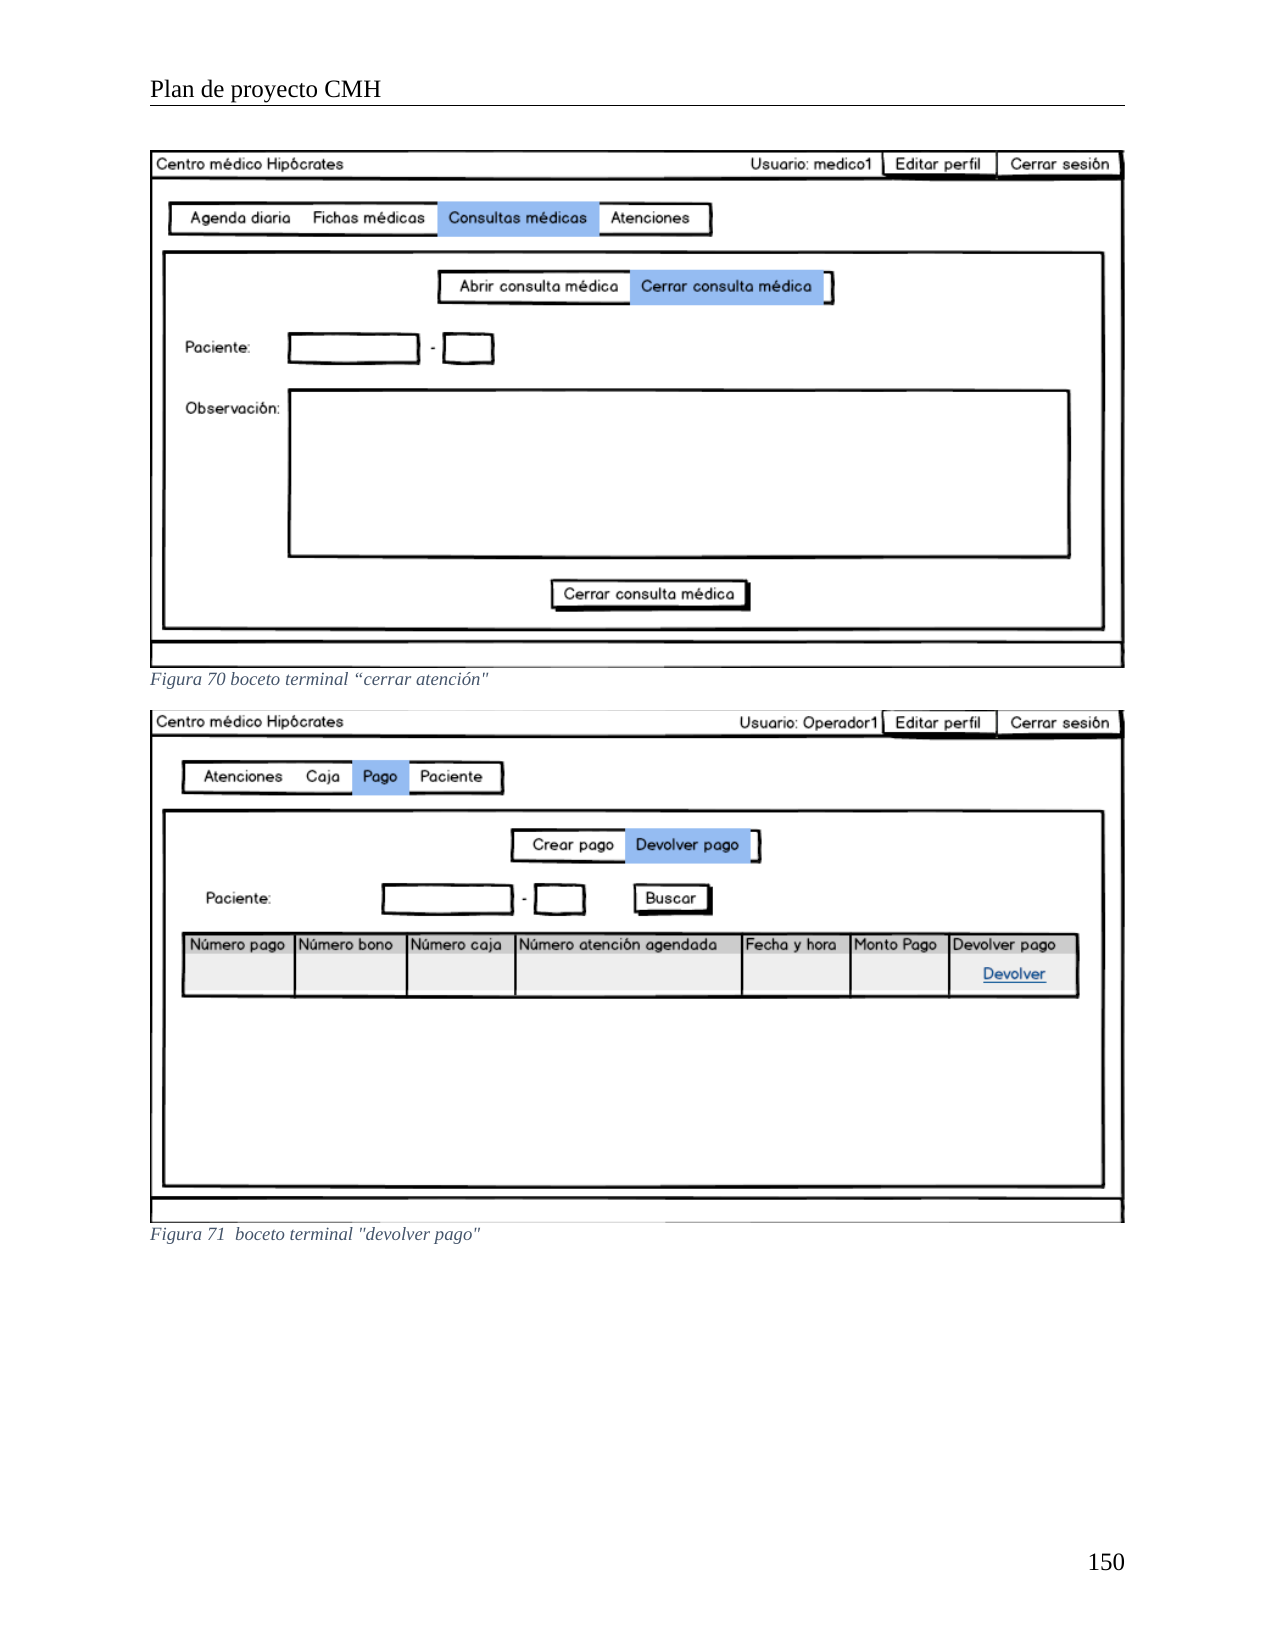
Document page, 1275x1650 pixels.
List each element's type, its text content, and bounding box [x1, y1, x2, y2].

picture [150, 150, 1125, 668]
picture [150, 710, 1125, 1223]
text Figura 70 boceto terminal “cerrar atención" [150, 668, 1125, 689]
text Figura 71 boceto terminal "devolver pago" [150, 1223, 1125, 1244]
